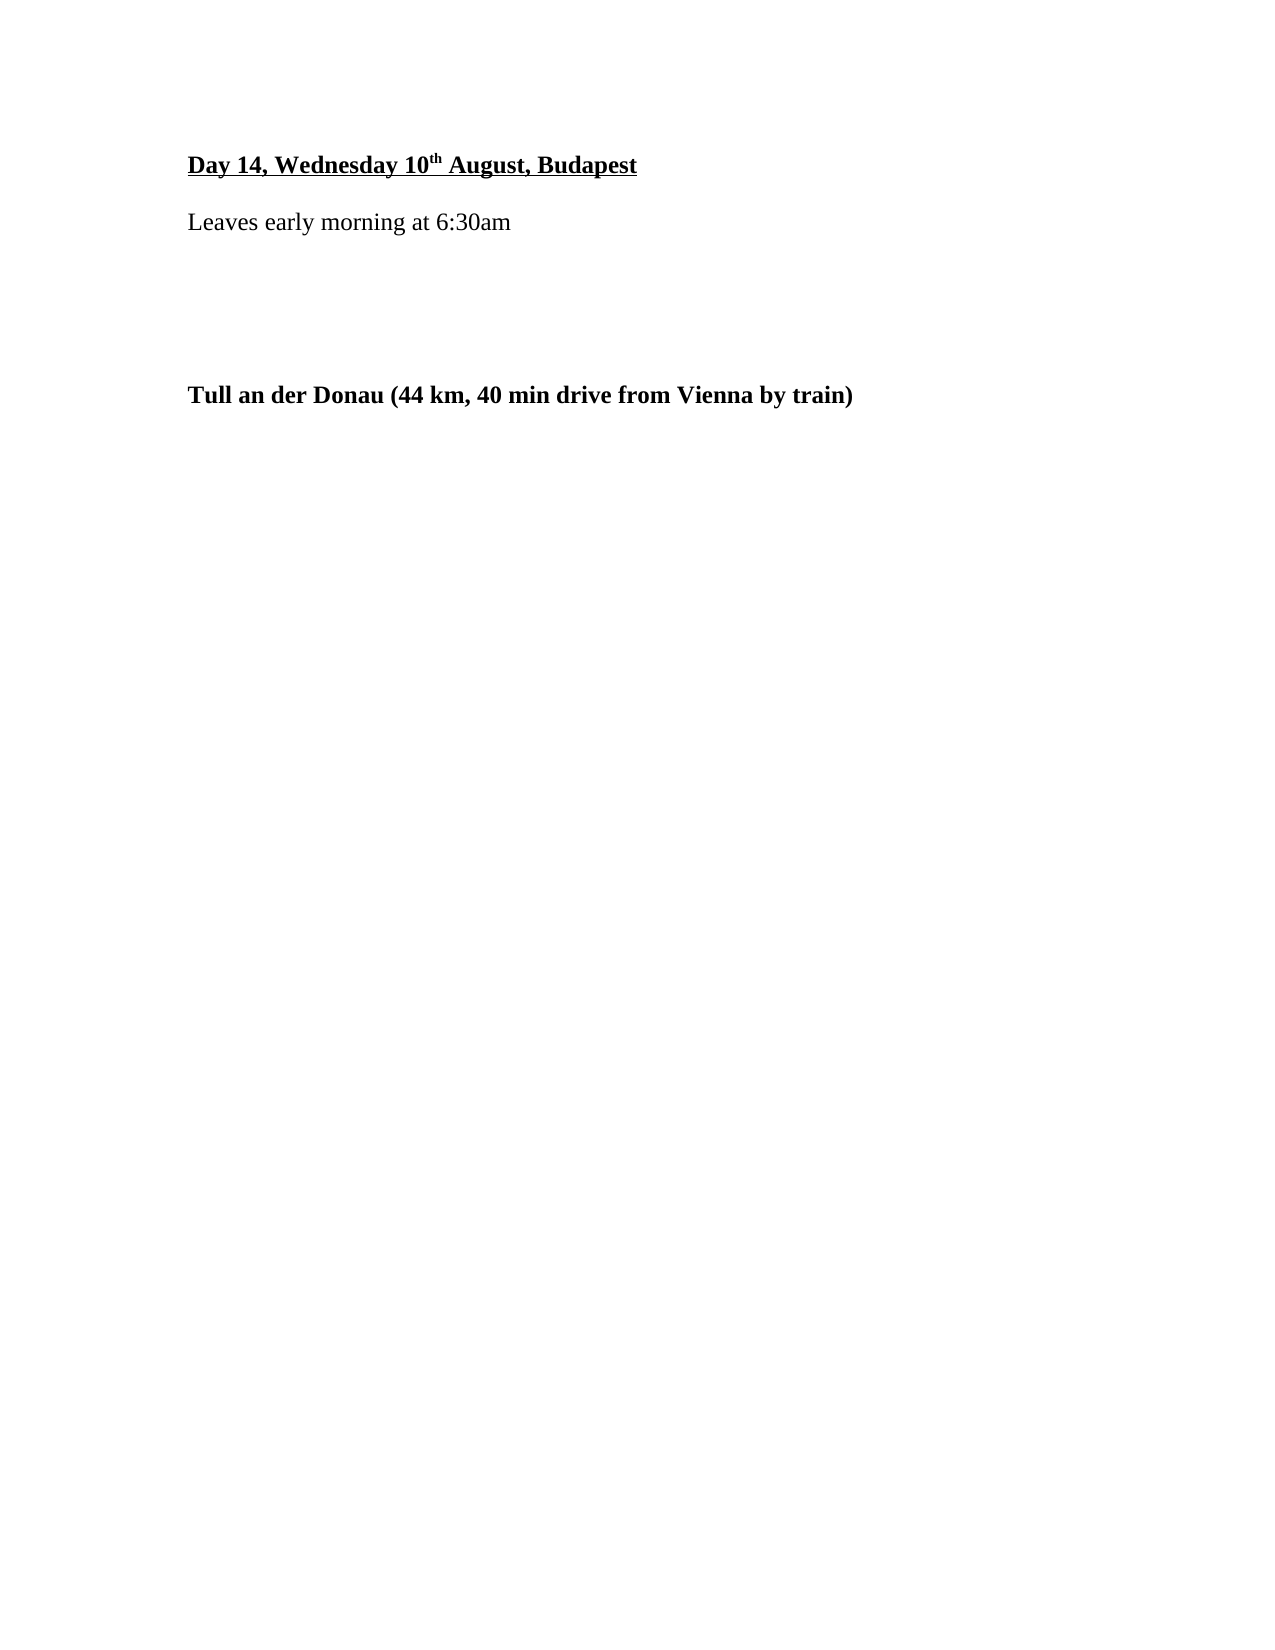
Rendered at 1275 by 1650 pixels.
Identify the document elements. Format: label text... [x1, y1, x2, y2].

text Tull an der Donau (44 km, 40 min drive from Vienna by train) [187, 380, 1087, 409]
text Day 14, Wednesday 10th August, Budapest [187, 150, 1087, 179]
text Leaves early morning at 6:30am [187, 207, 1087, 236]
